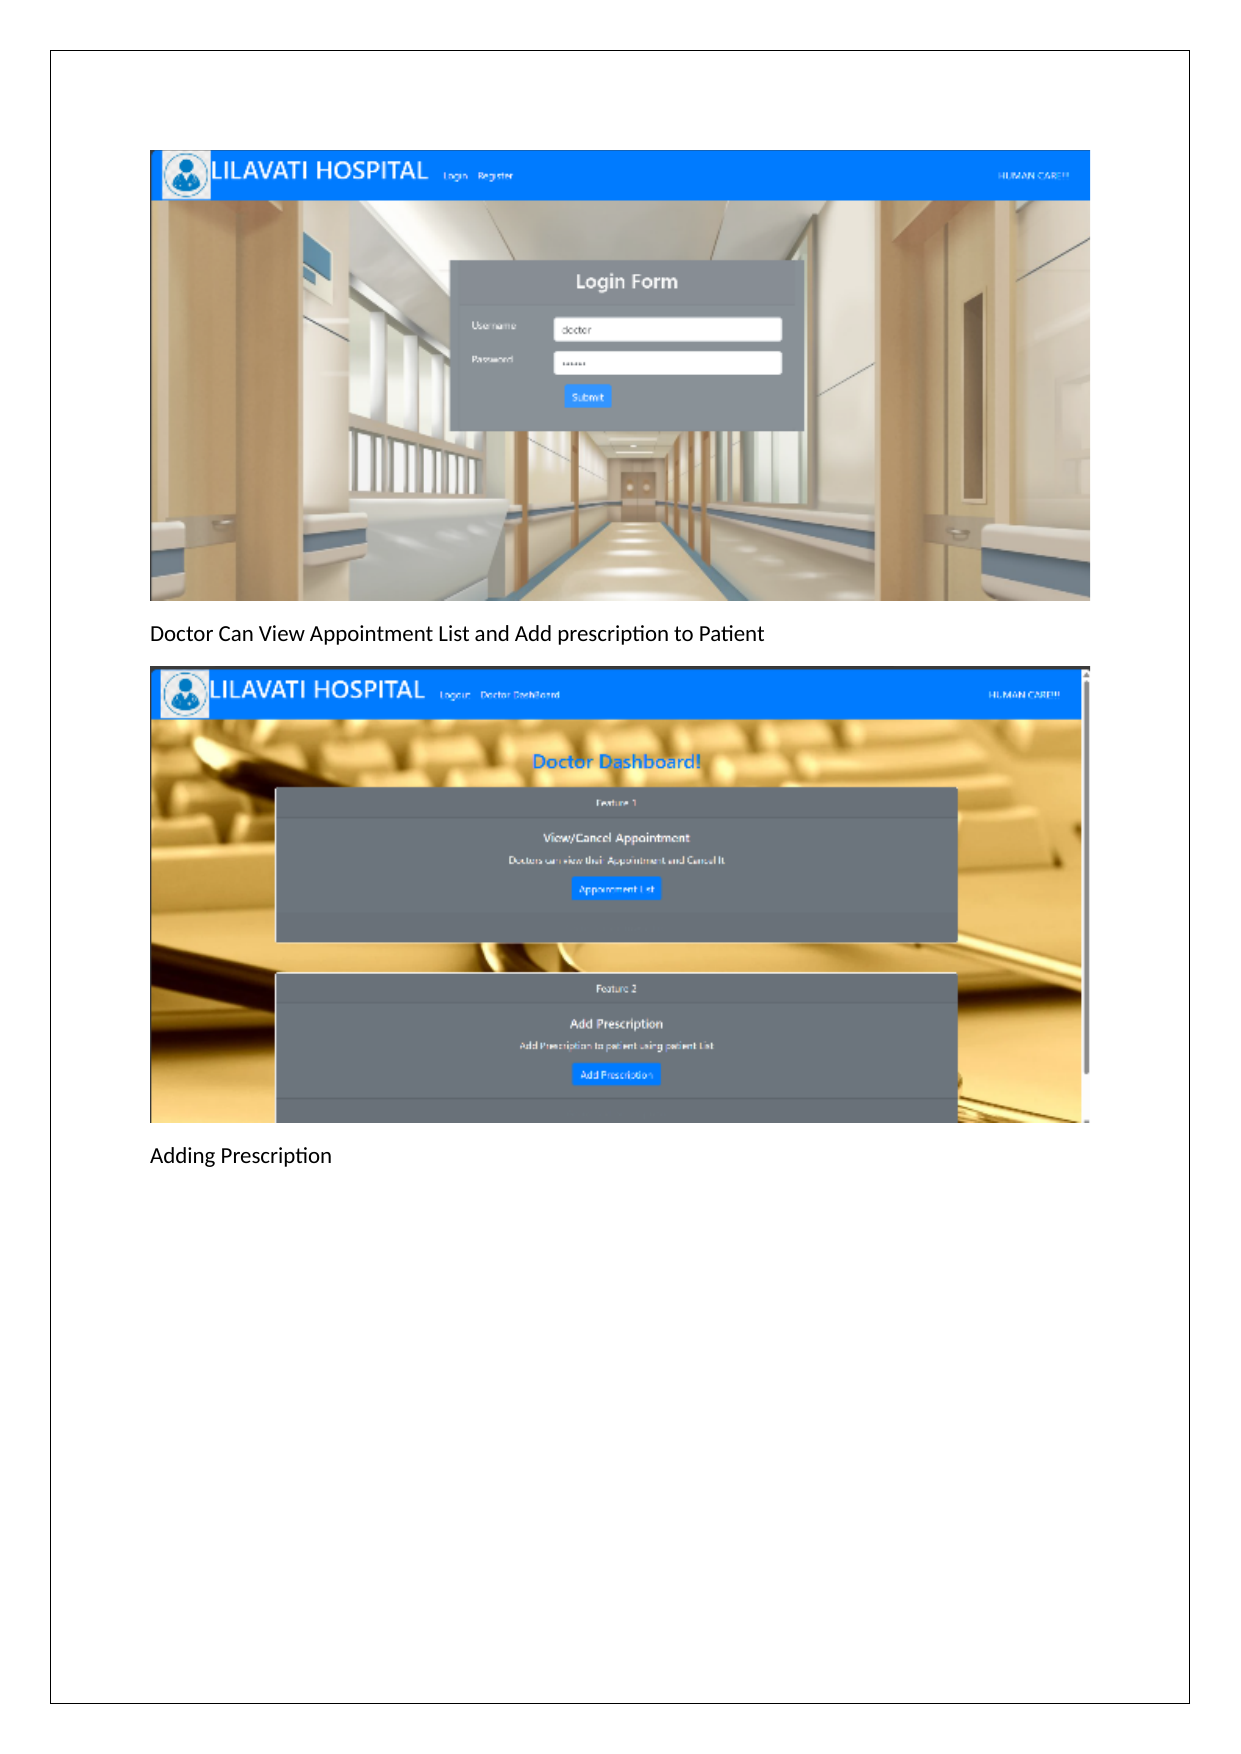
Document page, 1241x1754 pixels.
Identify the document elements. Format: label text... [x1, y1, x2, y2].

picture [150, 150, 1091, 601]
text Doctor Can View Appointment List and Add prescription to Patient [150, 619, 1090, 647]
picture [150, 666, 1091, 1123]
text Adding Prescription [150, 1141, 1090, 1169]
